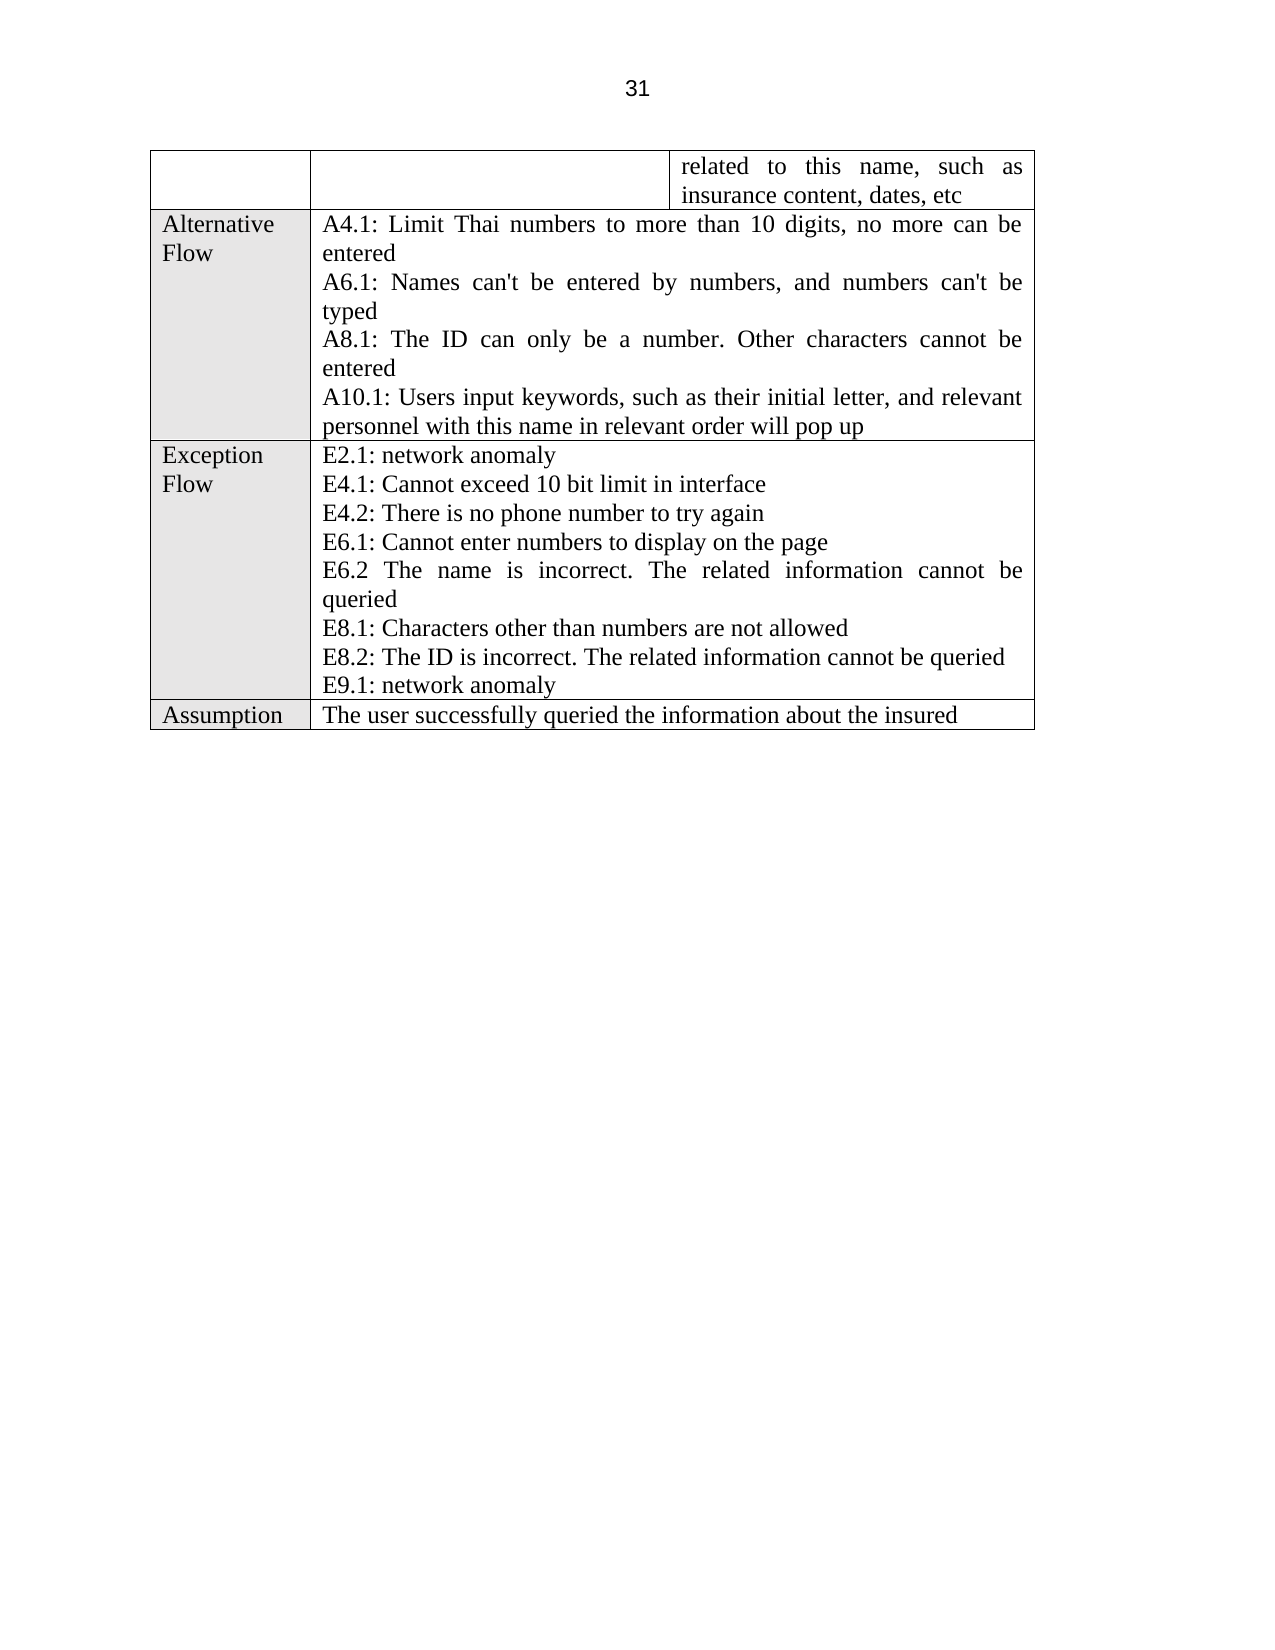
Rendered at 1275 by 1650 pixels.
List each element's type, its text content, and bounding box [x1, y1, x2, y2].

table_cell Exception Flow [151, 441, 310, 699]
table_cell The user successfully queried the information about the insured [311, 700, 1034, 729]
table_cell [151, 151, 310, 208]
table_cell Alternative Flow [151, 210, 310, 439]
table_cell E2.1: network anomaly E4.1: Cannot exceed 10 bit limit in interface E4.2: There is no phone number to try again E6.1: Cannot enter numbers to display on the page E6.2 The name is incorrect. The related information cannot be queried E8.1: Characters other than numbers are not allowed E8.2: The ID is incorrect. The related information cannot be queried E9.1: network anomaly [311, 441, 1034, 699]
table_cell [670, 151, 1034, 208]
table_cell A4.1: Limit Thai numbers to more than 10 digits, no more can be entered A6.1: Names can't be entered by numbers, and numbers can't be typed A8.1: The ID can only be a number. Other characters cannot be entered A10.1: Users input keywords, such as their initial letter, and relevant personnel with this name in relevant order will pop up [311, 210, 1034, 439]
table_cell [311, 151, 669, 208]
table_cell Assumption [151, 700, 310, 729]
